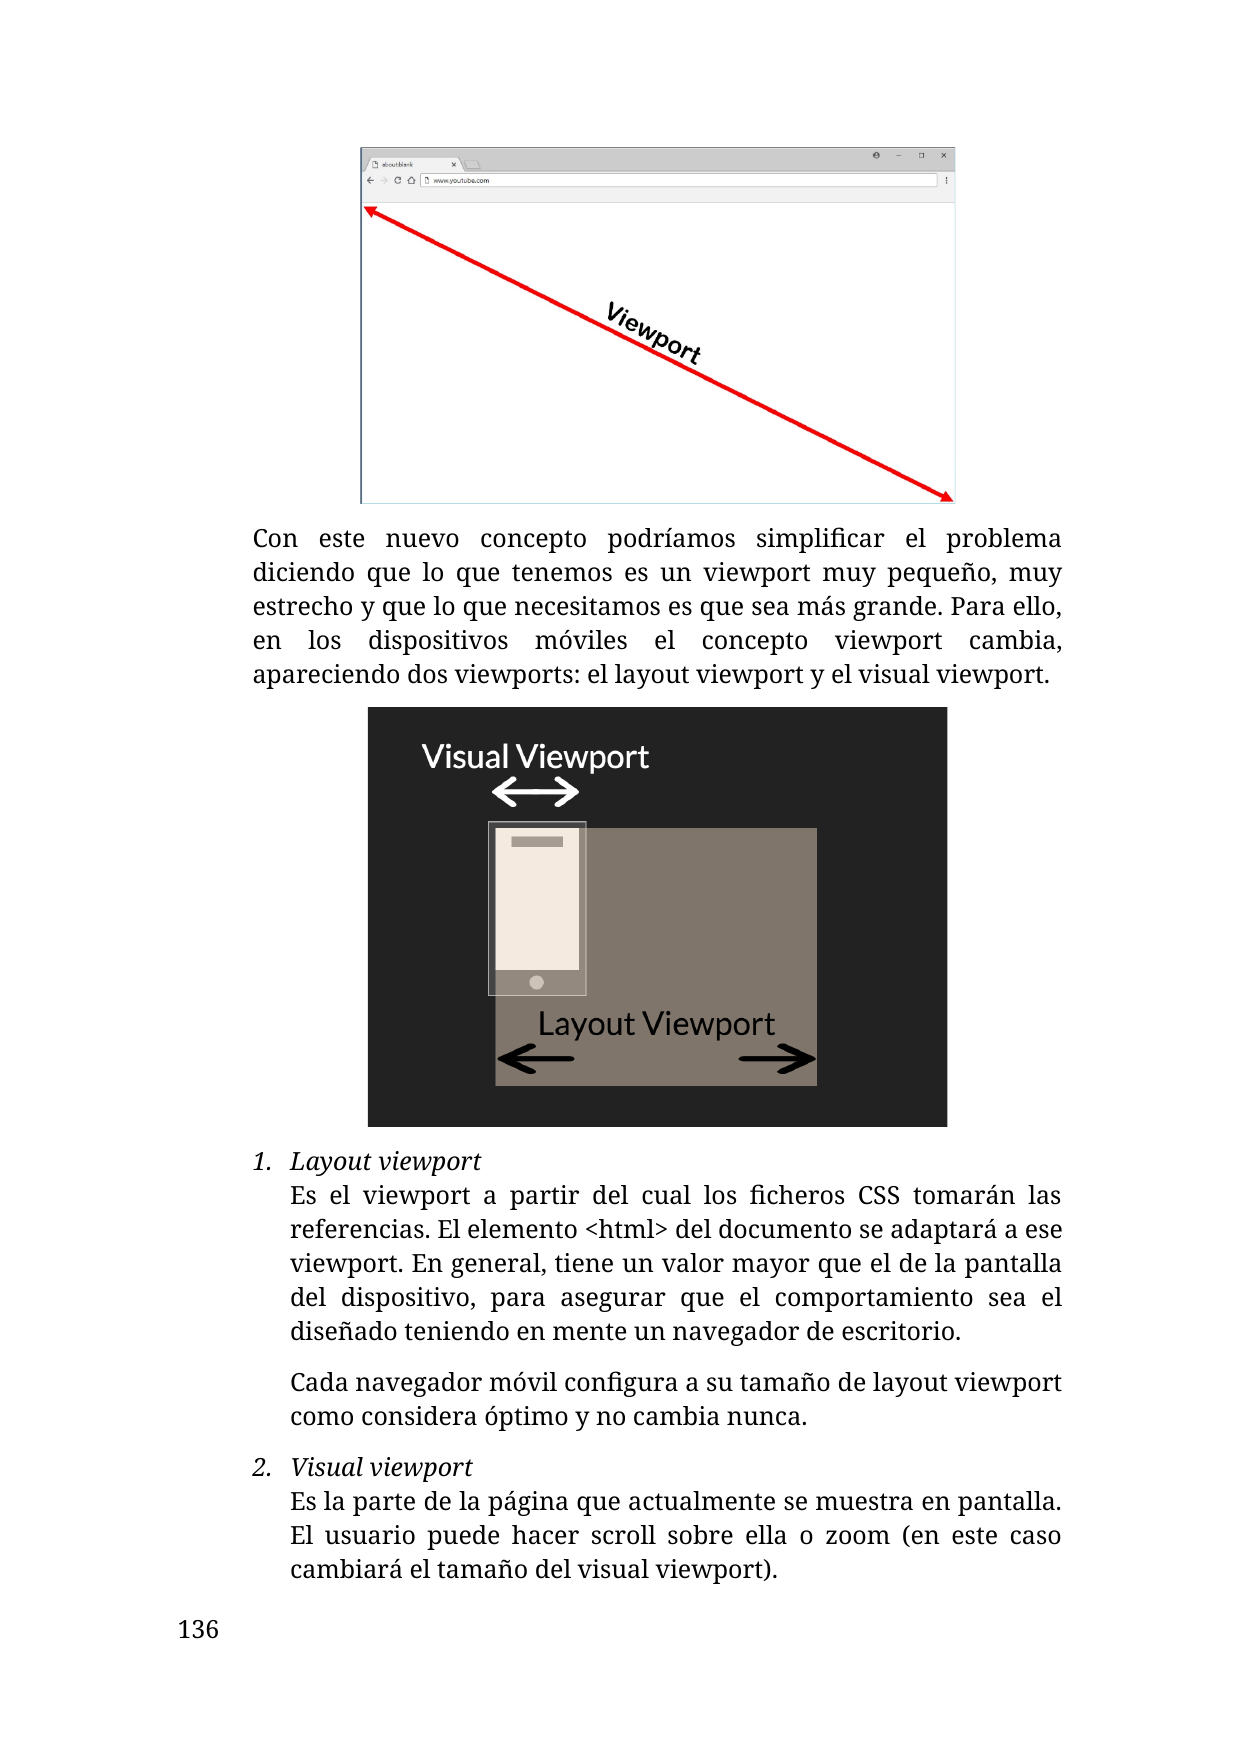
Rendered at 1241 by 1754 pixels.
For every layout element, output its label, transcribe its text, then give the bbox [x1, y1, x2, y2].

text Es la parte de la página que actualmente se muestra en pantalla. El usuario puede hacer scroll sobre ella o zoom (en este caso cambiará el tamaño del visual viewport). [290, 1483, 1063, 1585]
list Visual viewport [252, 1449, 1063, 1483]
picture [360, 147, 956, 504]
text Cada navegador móvil configura a su tamaño de layout viewport como considera óptimo y no cambia nunca. [290, 1364, 1063, 1432]
list Layout viewport [252, 1143, 1063, 1177]
text Es el viewport a partir del cual los ficheros CSS tomarán las referencias. El elemento <html> del documento se adaptará a ese viewport. En general, tiene un valor mayor que el de la pantalla del dispositivo, para asegurar que el comportamiento sea el diseñado teniendo en mente un navegador de escritorio. [290, 1177, 1063, 1348]
text Con este nuevo concepto podríamos simplificar el problema diciendo que lo que tenemos es un viewport muy pequeño, muy estrecho y que lo que necesitamos es que sea más grande. Para ello, en los dispositivos móviles el concepto viewport cambia, apareciendo dos viewports: el layout viewport y el visual viewport. [252, 520, 1063, 691]
picture [367, 707, 948, 1127]
